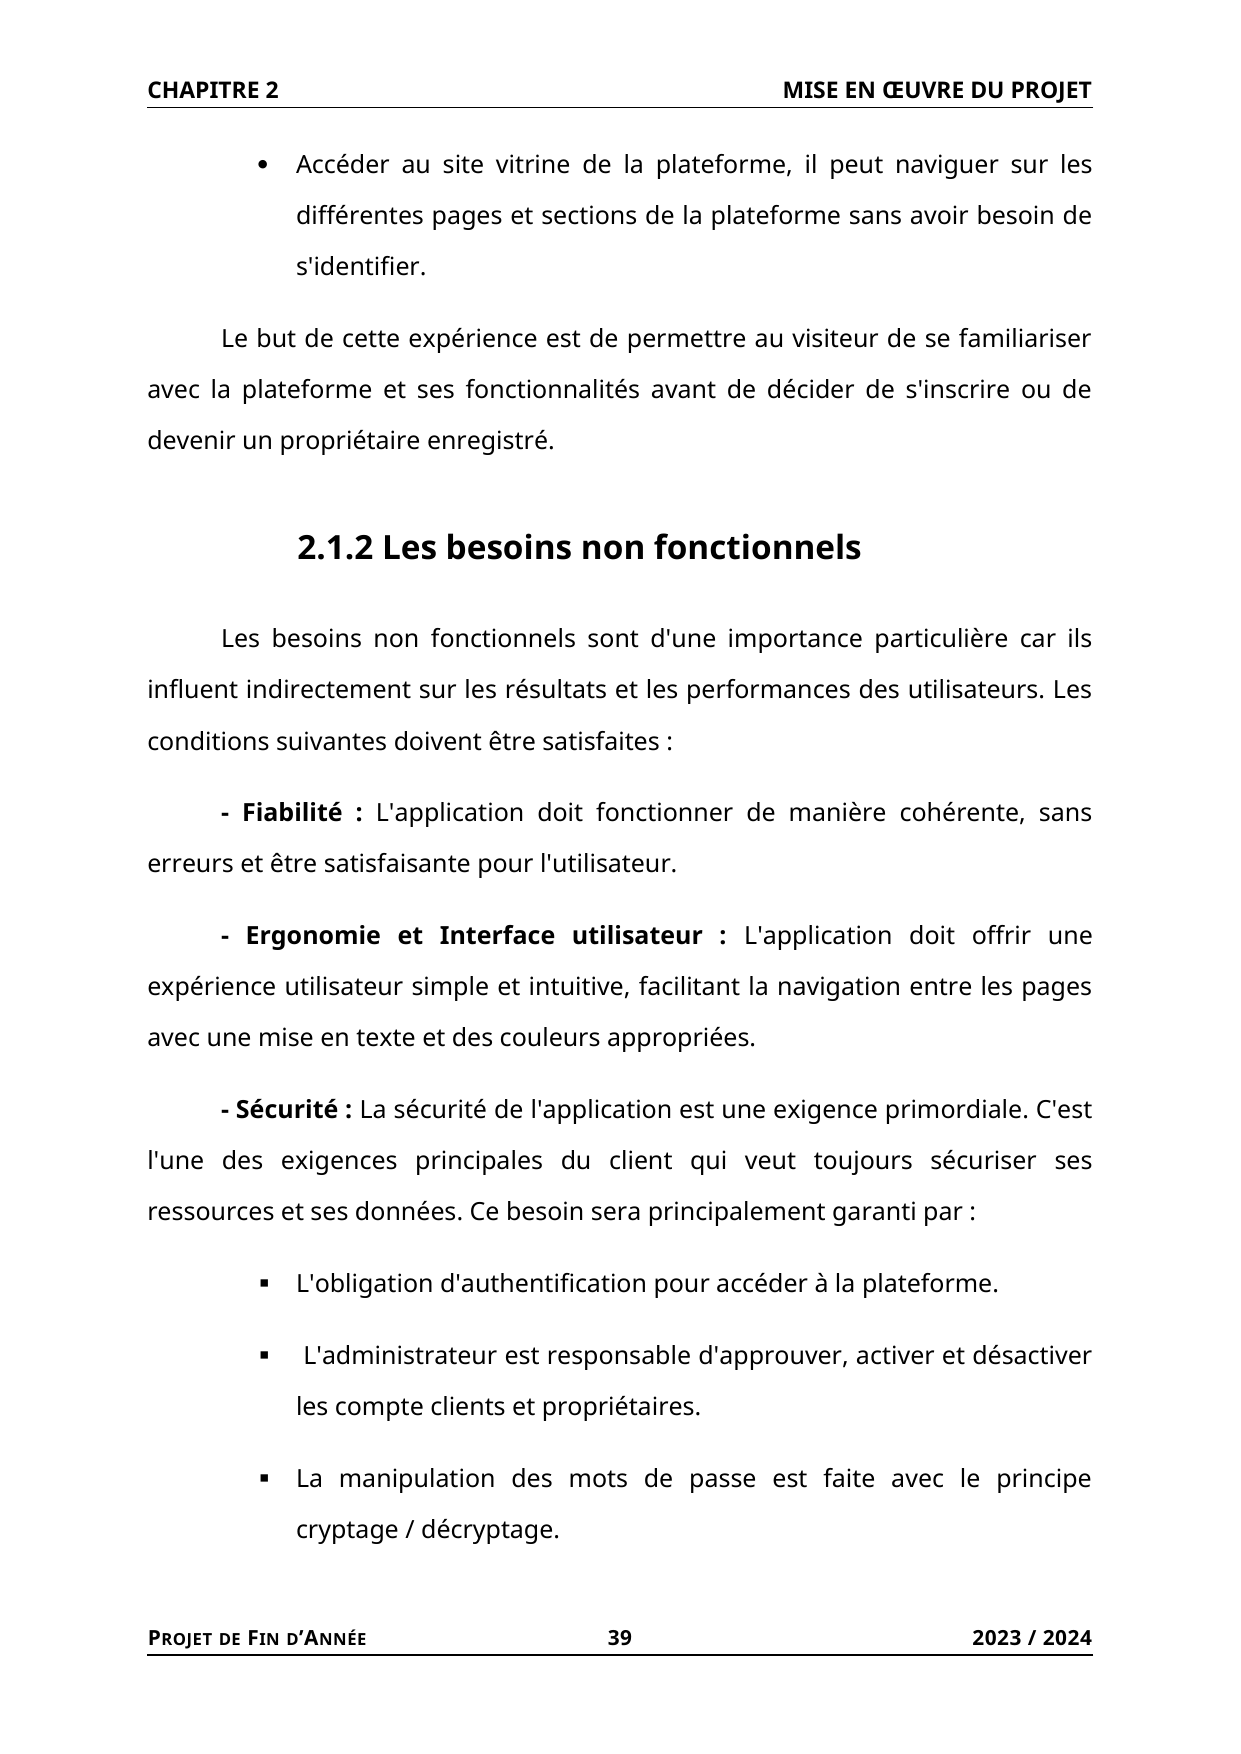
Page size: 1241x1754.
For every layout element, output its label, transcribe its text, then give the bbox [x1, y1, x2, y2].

text - Fiabilité : L'application doit fonctionner de manière cohérente, sans erreurs et être satisfaisante pour l'utilisateur. [147, 795, 1093, 880]
list L'obligation d'authentification pour accéder à la plateforme. [258, 1266, 1093, 1300]
list L'administrateur est responsable d'approuver, activer et désactiver les compte clients et propriétaires. [258, 1338, 1093, 1423]
text Les besoins non fonctionnels sont d'une importance particulière car ils influent indirectement sur les résultats et les performances des utilisateurs. Les conditions suivantes doivent être satisfaites : [147, 621, 1093, 757]
text Le but de cette expérience est de permettre au visiteur de se familiariser avec la plateforme et ses fonctionnalités avant de décider de s'inscrire ou de devenir un propriétaire enregistré. [147, 321, 1093, 457]
subtitle 2.1.2 Les besoins non fonctionnels [297, 524, 1093, 615]
list La manipulation des mots de passe est faite avec le principe cryptage / décryptage. [258, 1461, 1093, 1546]
list Accéder au site vitrine de la plateforme, il peut naviguer sur les différentes pages et sections de la plateforme sans avoir besoin de s'identifier. [258, 147, 1093, 283]
text - Ergonomie et Interface utilisateur : L'application doit offrir une expérience utilisateur simple et intuitive, facilitant la navigation entre les pages avec une mise en texte et des couleurs appropriées. [147, 918, 1093, 1054]
text - Sécurité : La sécurité de l'application est une exigence primordiale. C'est l'une des exigences principales du client qui veut toujours sécuriser ses ressources et ses données. Ce besoin sera principalement garanti par : [147, 1092, 1093, 1228]
